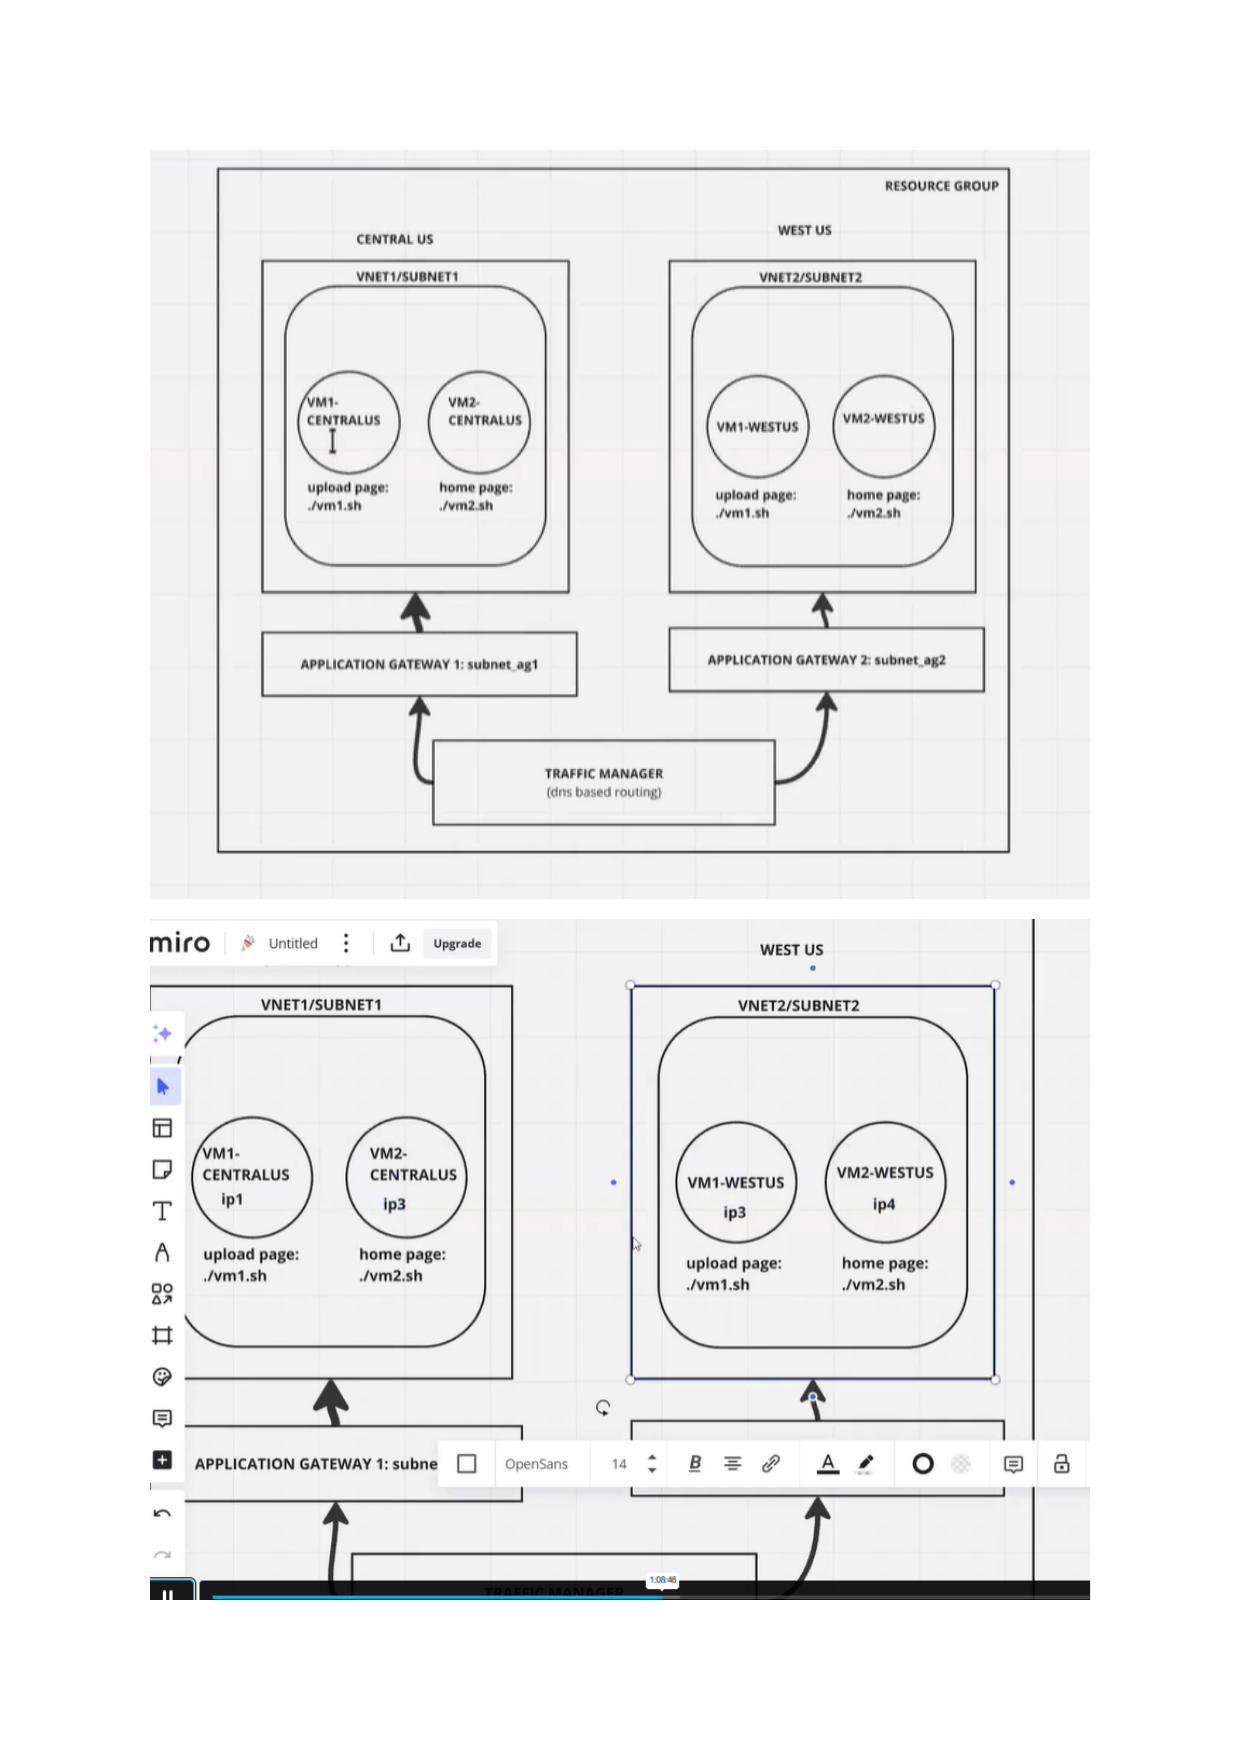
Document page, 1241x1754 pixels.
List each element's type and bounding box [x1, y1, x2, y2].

picture [150, 919, 1091, 1600]
picture [150, 150, 1091, 899]
